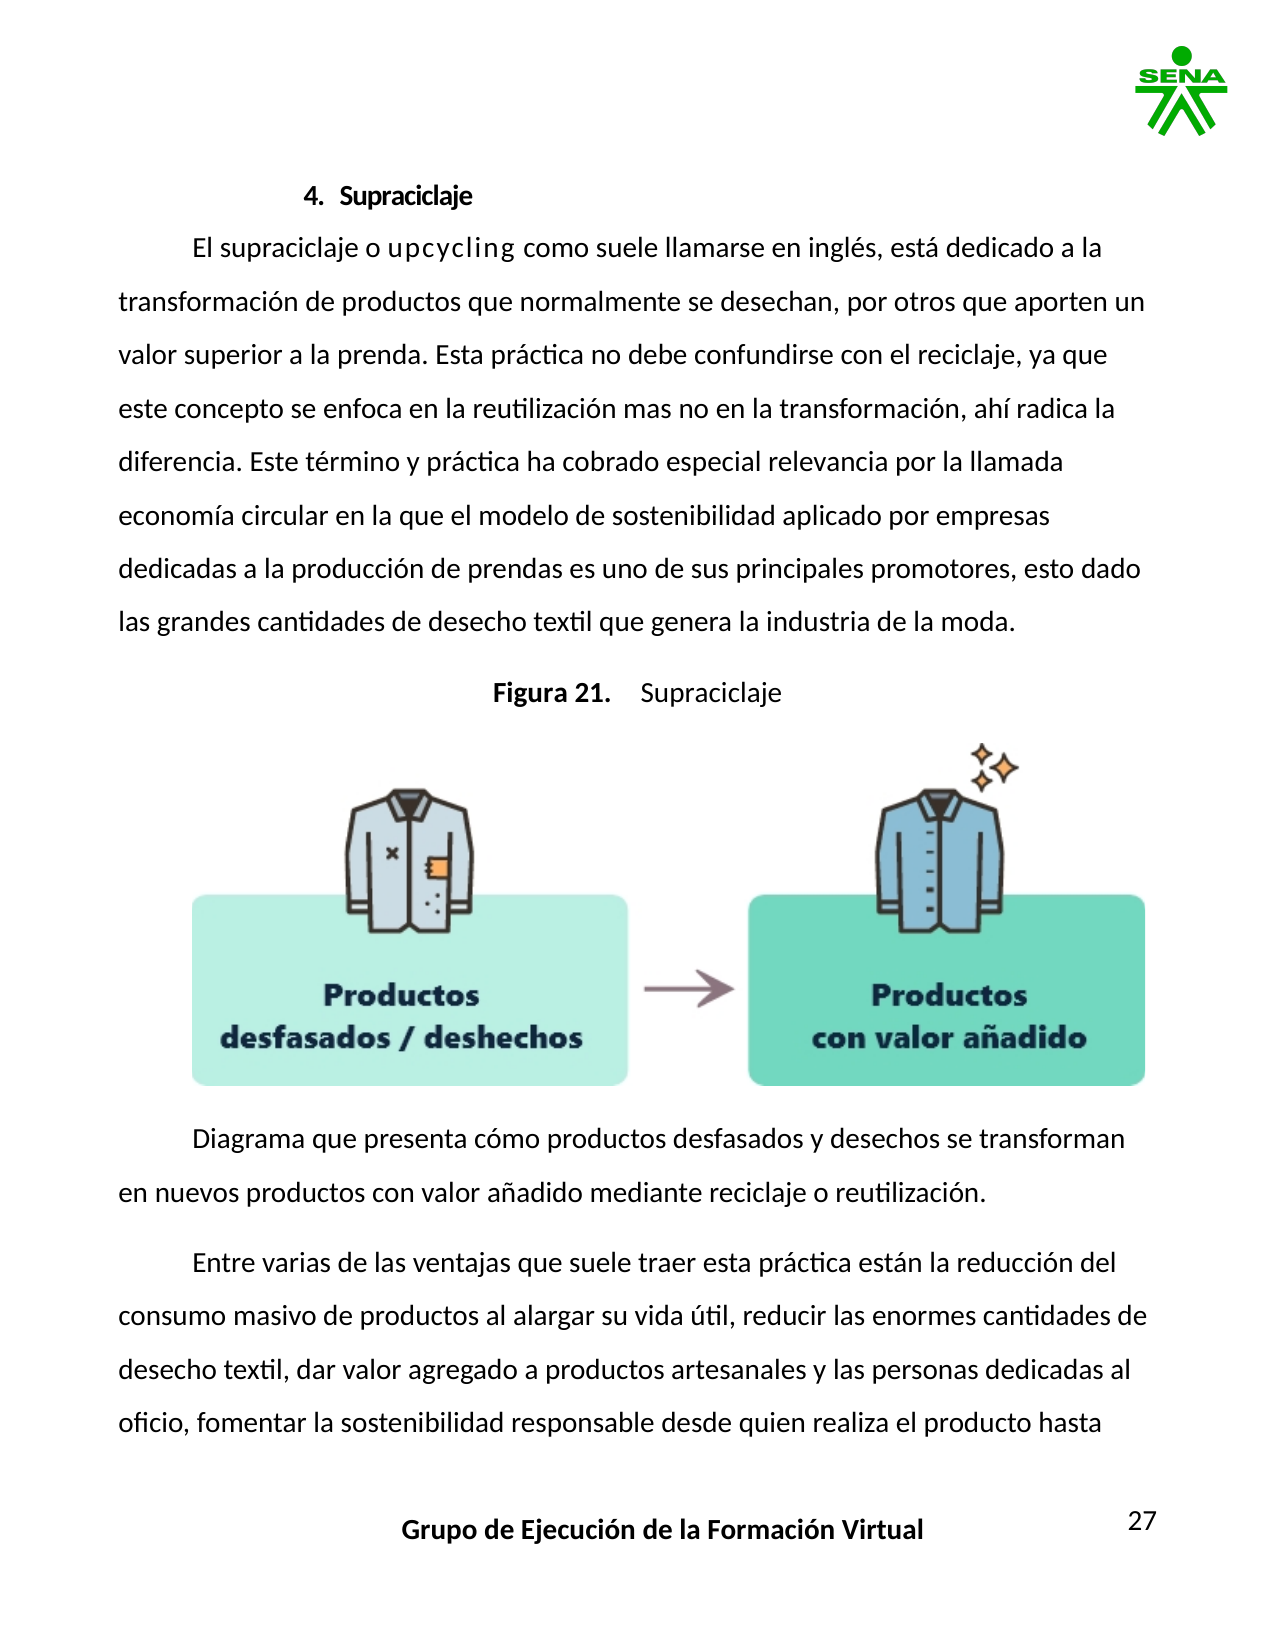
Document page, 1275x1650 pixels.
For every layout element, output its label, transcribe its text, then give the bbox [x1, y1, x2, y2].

text Supraciclaje [118, 674, 1157, 709]
subtitle Supraciclaje [229, 177, 1157, 213]
picture [1135, 46, 1228, 136]
text El supraciclaje o upcycling como suele llamarse en inglés, está dedicado a la transformación de productos que normalmente se desechan, por otros que aporten un valor superior a la prenda. Esta práctica no debe confundirse con el reciclaje, ya que este concepto se enfoca en la reutilización mas no en la transformación, ahí radica la diferencia. Este término y práctica ha cobrado especial relevancia por la llamada economía circular en la que el modelo de sostenibilidad aplicado por empresas dedicadas a la producción de prendas es uno de sus principales promotores, esto dado las grandes cantidades de desecho textil que genera la industria de la moda. [118, 229, 1157, 639]
text Diagrama que presenta cómo productos desfasados y desechos se transforman en nuevos productos con valor añadido mediante reciclaje o reutilización. [118, 1120, 1157, 1209]
picture [192, 743, 1146, 1086]
